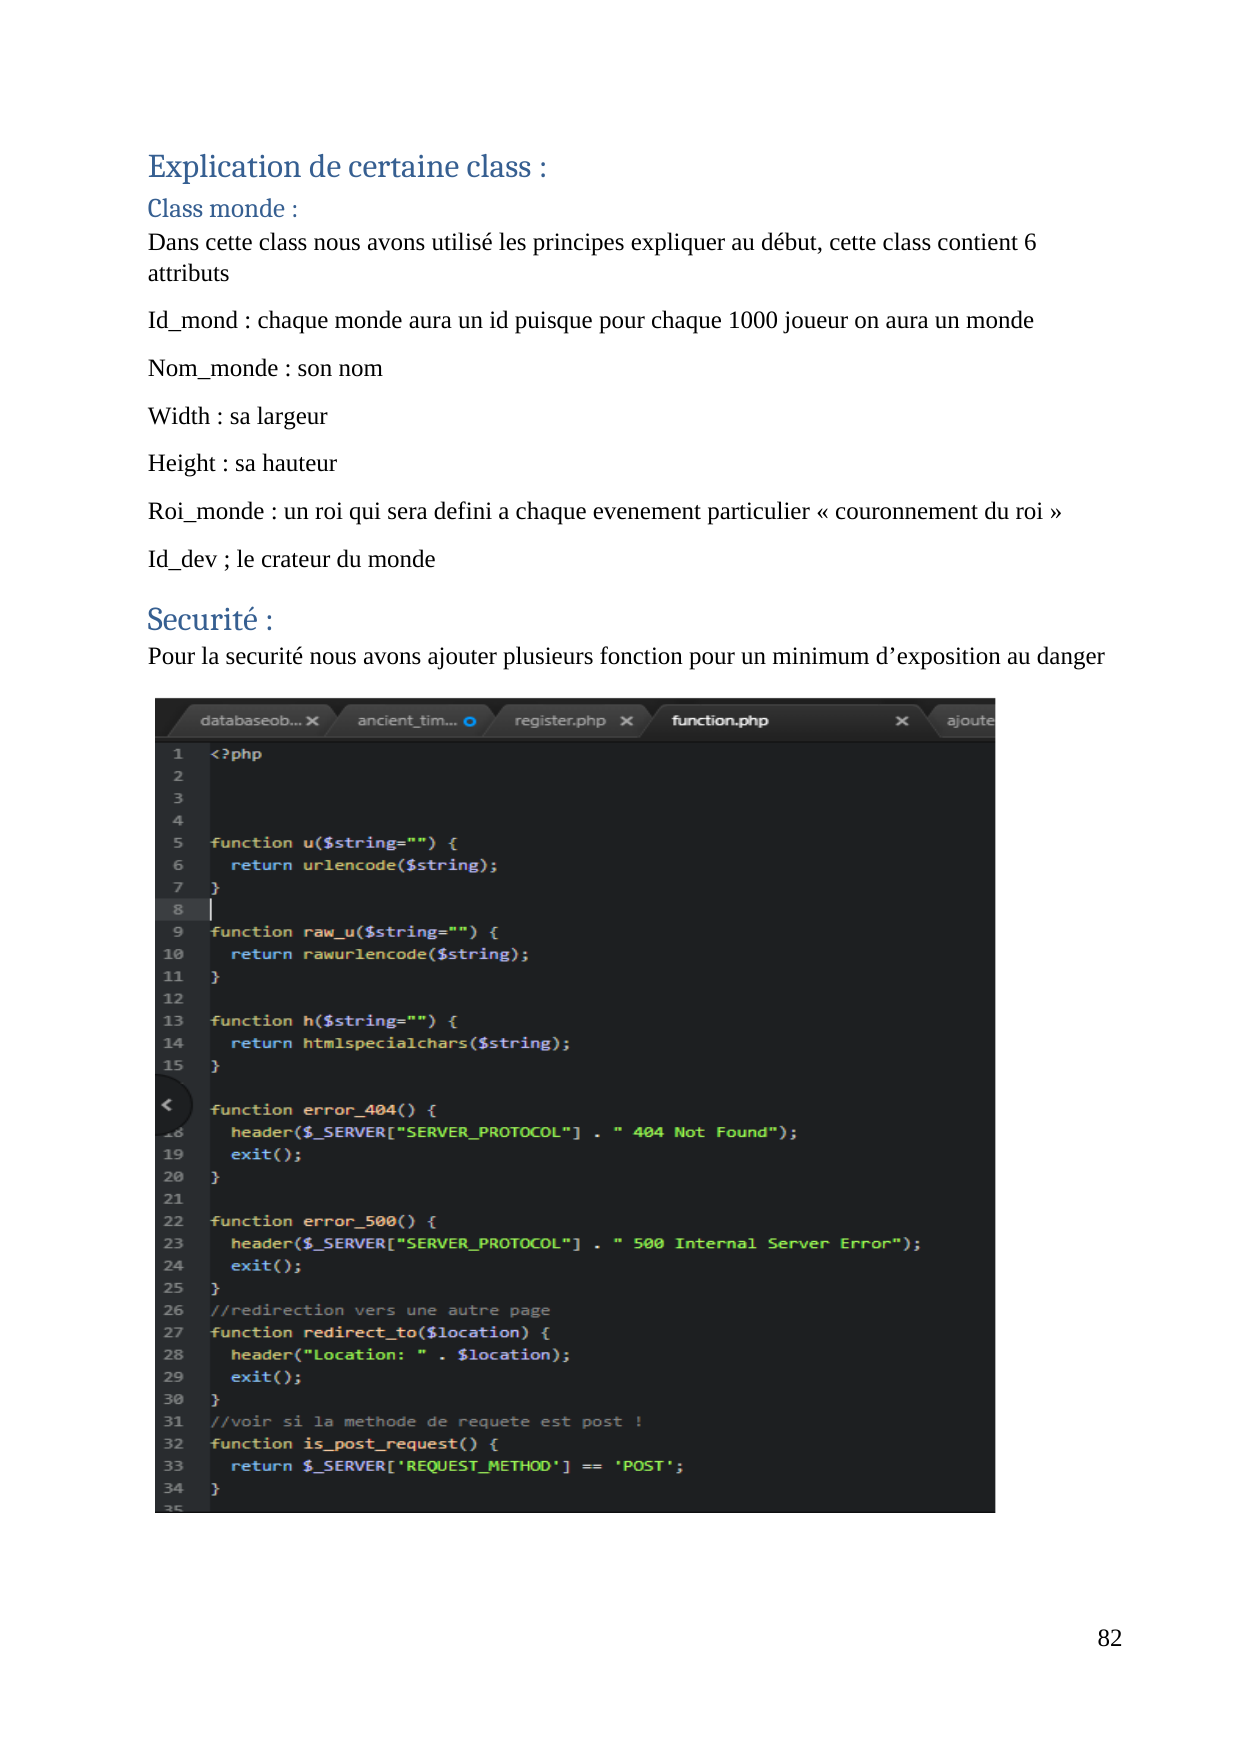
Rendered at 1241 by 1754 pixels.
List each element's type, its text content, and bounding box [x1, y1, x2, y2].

subtitle Class monde : [148, 193, 1122, 224]
picture [155, 697, 996, 1513]
subtitle Explication de certaine class : [148, 148, 1122, 186]
text Dans cette class nous avons utilisé les principes expliquer au début, cette class contient 6 attributs [148, 227, 1122, 286]
text Id_dev ; le crateur du monde [148, 544, 1122, 573]
subtitle Securité : [148, 600, 1122, 638]
text Pour la securité nous avons ajouter plusieurs fonction pour un minimum d’exposition au danger [148, 641, 1122, 670]
text Id_mond : chaque monde aura un id puisque pour chaque 1000 joueur on aura un monde [148, 305, 1122, 334]
text Roi_monde : un roi qui sera defini a chaque evenement particulier « couronnement du roi » [148, 496, 1122, 525]
text Nom_monde : son nom [148, 353, 1122, 382]
text Width : sa largeur [148, 401, 1122, 429]
text Height : sa hauteur [148, 448, 1122, 477]
